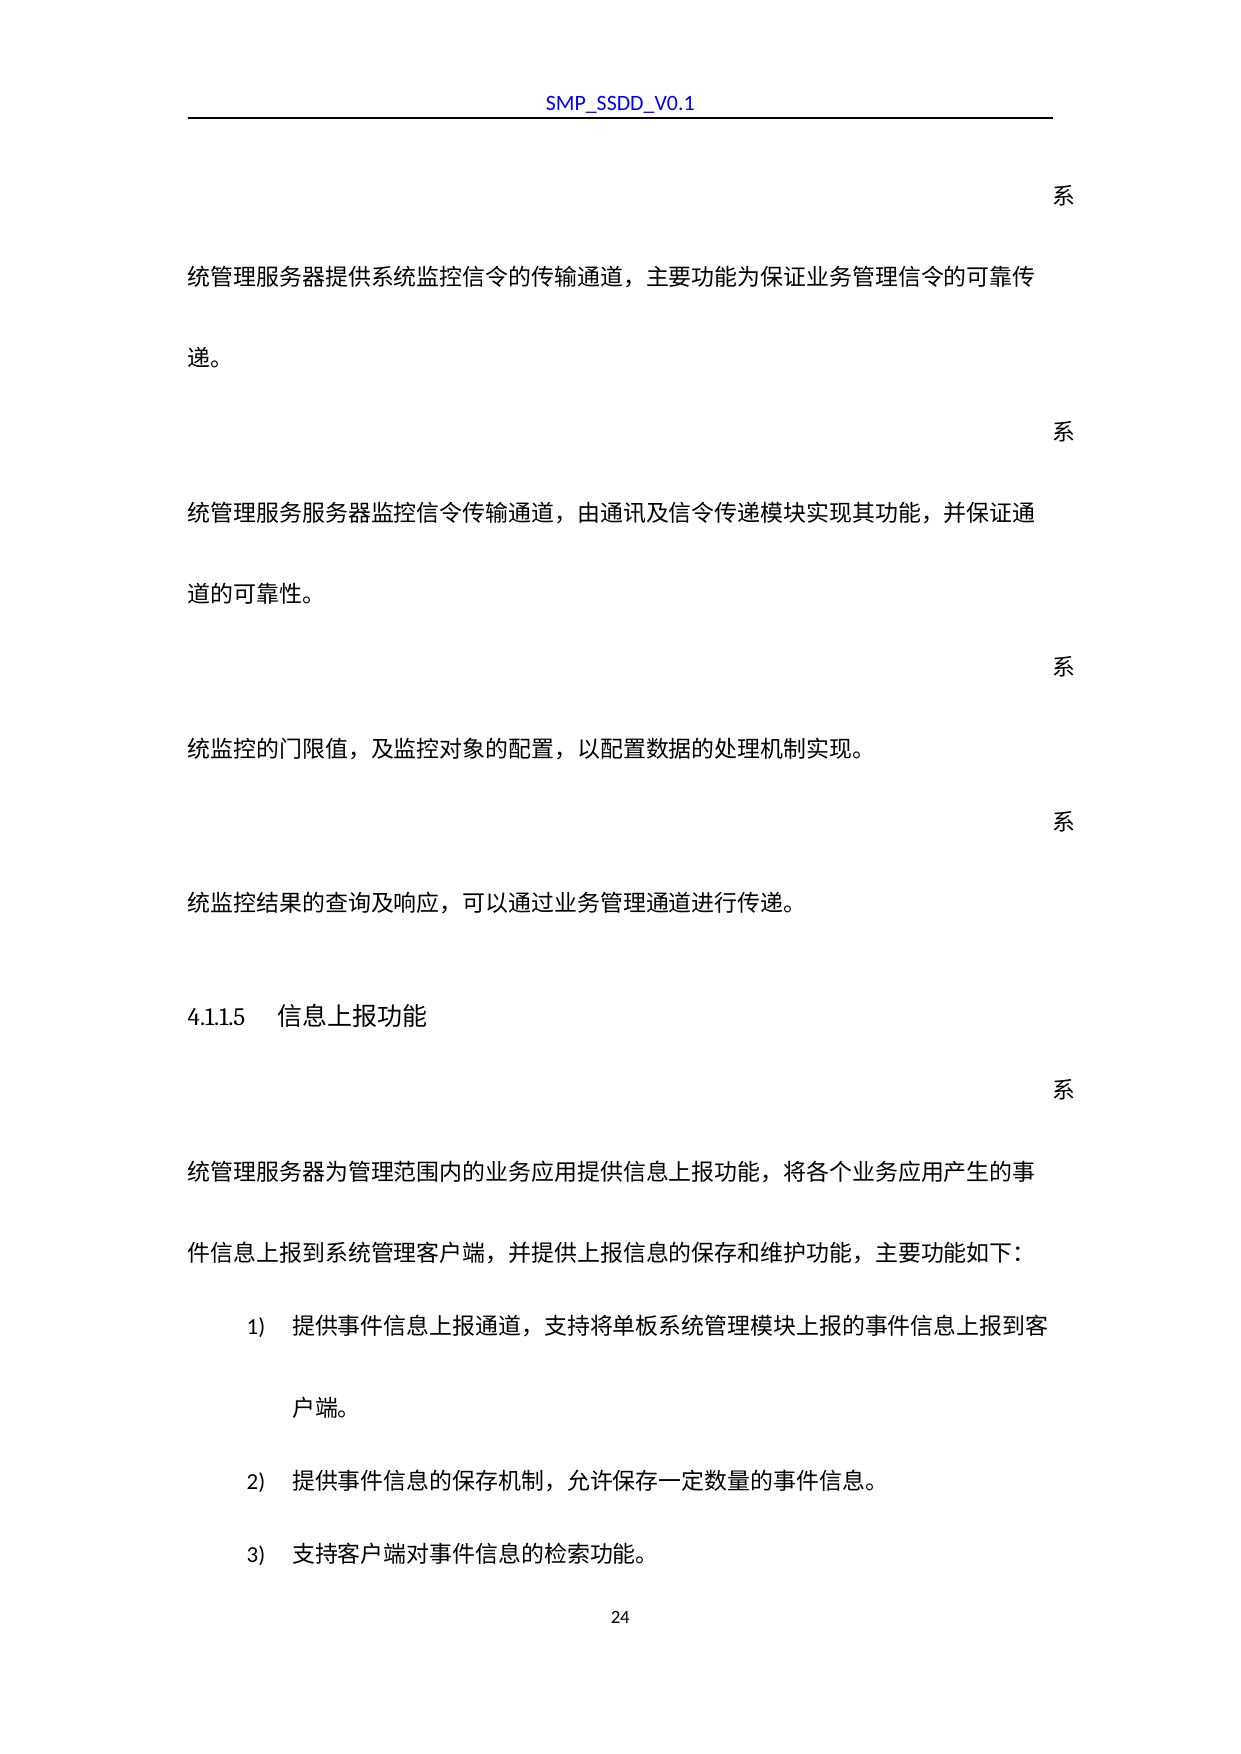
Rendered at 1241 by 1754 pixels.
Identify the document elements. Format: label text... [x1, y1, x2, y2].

text 系统管理服务器提供系统监控信令的传输通道，主要功能为保证业务管理信令的可靠传递。 [187, 162, 1053, 389]
text 系统管理服务器为管理范围内的业务应用提供信息上报功能，将各个业务应用产生的事件信息上报到系统管理客户端，并提供上报信息的保存和维护功能，主要功能如下： [187, 1057, 1053, 1284]
text 系统管理服务服务器监控信令传输通道，由通讯及信令传递模块实现其功能，并保证通道的可靠性。 [187, 398, 1053, 625]
list 提供事件信息的保存机制，允许保存一定数量的事件信息。 [246, 1447, 1053, 1512]
subtitle 信息上报功能 [187, 982, 1053, 1047]
text 系统监控结果的查询及响应，可以通过业务管理通道进行传递。 [187, 788, 1053, 934]
list 提供事件信息上报通道，支持将单板系统管理模块上报的事件信息上报到客户端。 [246, 1292, 1053, 1438]
text 系统监控的门限值，及监控对象的配置，以配置数据的处理机制实现。 [187, 633, 1053, 780]
list 支持客户端对事件信息的检索功能。 [246, 1520, 1053, 1585]
